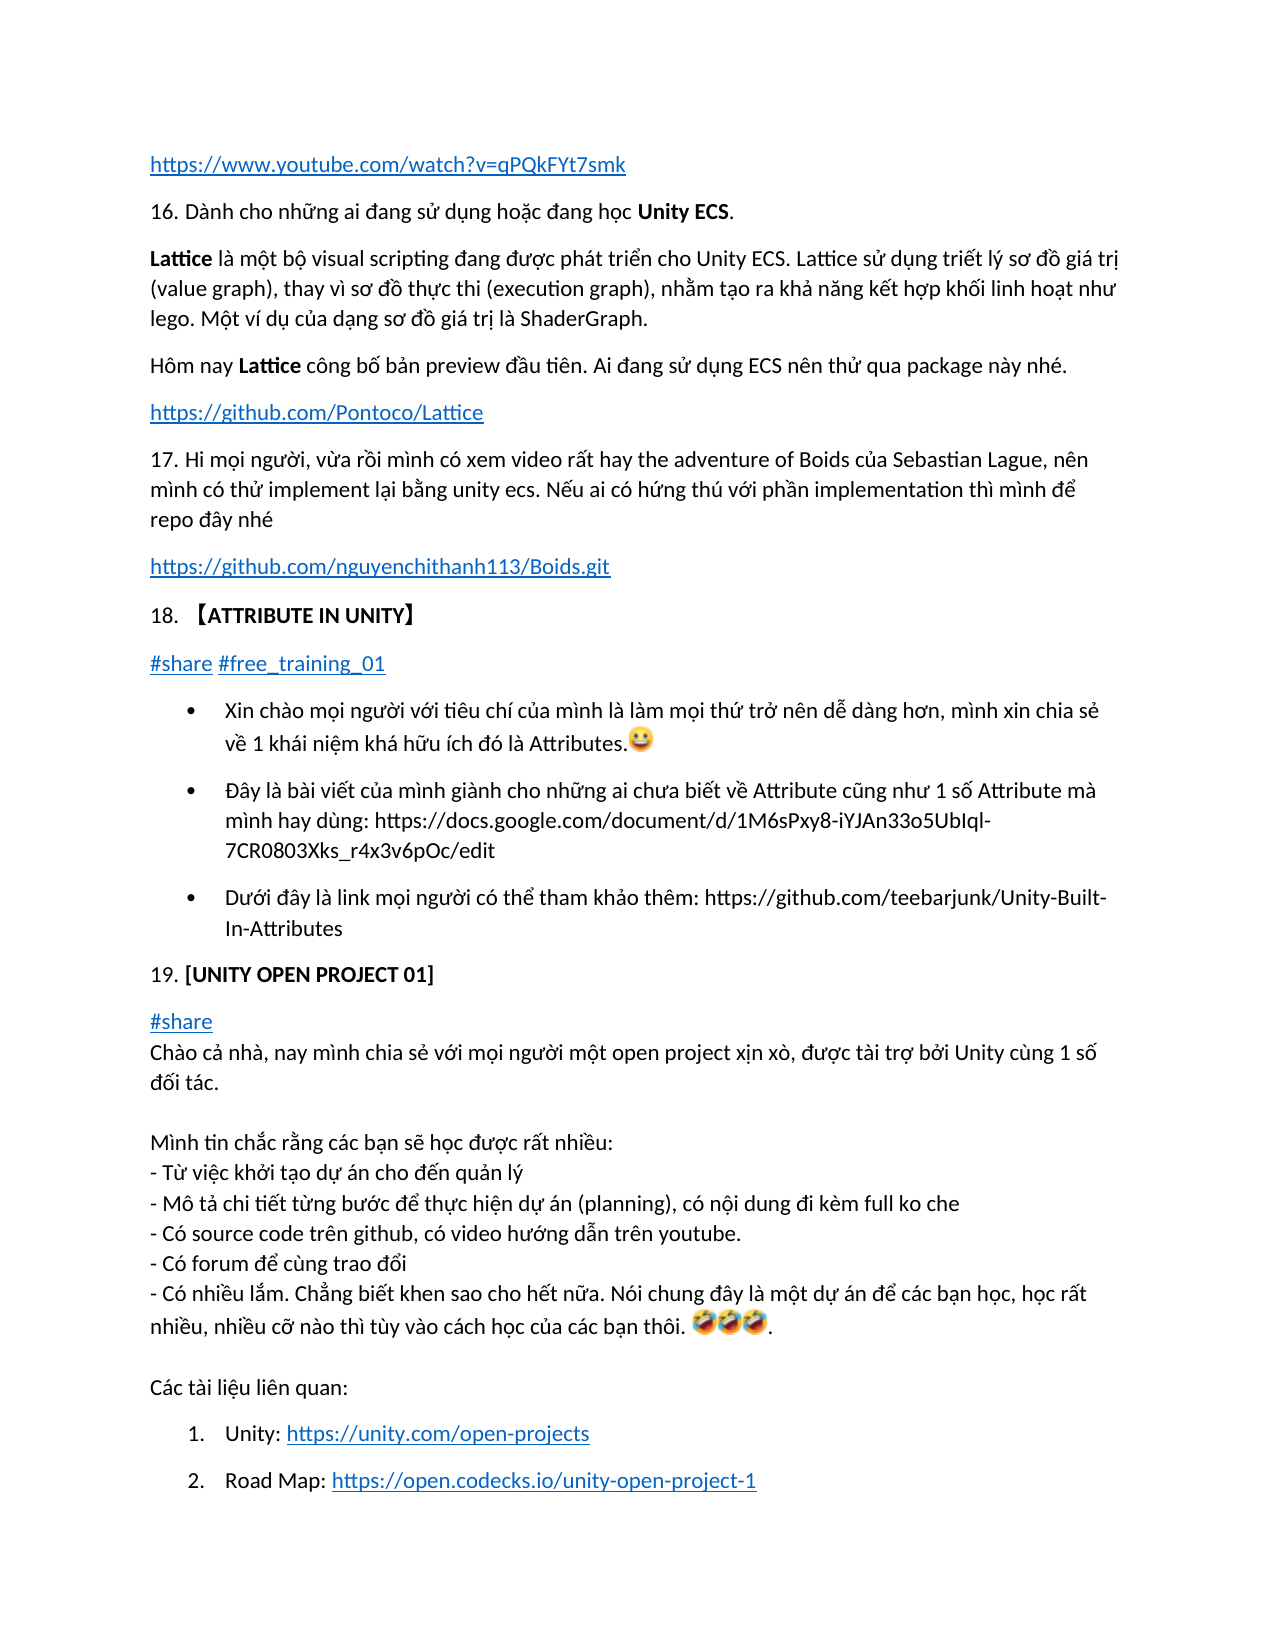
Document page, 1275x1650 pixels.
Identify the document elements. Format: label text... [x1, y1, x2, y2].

list Road Map: https://open.codecks.io/unity-open-project-1 [187, 1466, 1125, 1494]
picture [628, 726, 654, 752]
text https://github.com/nguyenchithanh113/Boids.git [150, 552, 1125, 580]
text 18. 【ATTRIBUTE IN UNITY】 [150, 599, 1125, 630]
text Lattice là một bộ visual scripting đang được phát triển cho Unity ECS. Lattice sử dụng triết lý sơ đồ giá trị (value graph), thay vì sơ đồ thực thi (execution graph), nhằm tạo ra khả năng kết hợp khối linh hoạt như lego. Một ví dụ của dạng sơ đồ giá trị là ShaderGraph. [150, 244, 1125, 332]
text 16. Dành cho những ai đang sử dụng hoặc đang học Unity ECS. [150, 197, 1125, 225]
list Unity: https://unity.com/open-projects [187, 1419, 1125, 1447]
text 17. Hi mọi người, vừa rồi mình có xem video rất hay the adventure of Boids của Sebastian Lague, nên mình có thử implement lại bằng unity ecs. Nếu ai có hứng thú với phần implementation thì mình để repo đây nhé [150, 445, 1125, 533]
list Dưới đây là link mọi người có thể tham khảo thêm: https://github.com/teebarjunk/Unity-Built-In-Attributes [187, 883, 1125, 942]
text #share Chào cả nhà, nay mình chia sẻ với mọi người một open project xịn xò, được tài trợ bởi Unity cùng 1 số đối tác. Mình tin chắc rằng các bạn sẽ học được rất nhiều: - Từ việc khởi tạo dự án cho đến quản lý - Mô tả chi tiết từng bước để thực hiện dự án (planning), có nội dung đi kèm full ko che - Có source code trên github, có video hướng dẫn trên youtube. - Có forum để cùng trao đổi - Có nhiều lắm. Chẳng biết khen sao cho hết nữa. Nói chung đây là một dự án để các bạn học, học rất nhiều, nhiều cỡ nào thì tùy vào cách học của các bạn thôi. . Các tài liệu liên quan: [150, 1007, 1125, 1401]
list Đây là bài viết của mình giành cho những ai chưa biết về Attribute cũng như 1 số Attribute mà mình hay dùng: https://docs.google.com/document/d/1M6sPxy8-iYJAn33o5UbIql-7CR0803Xks_r4x3v6pOc/edit [187, 776, 1125, 864]
text #share #free_training_01 [150, 649, 1125, 677]
text https://github.com/Pontoco/Lattice [150, 398, 1125, 426]
list Xin chào mọi người với tiêu chí của mình là làm mọi thứ trở nên dễ dàng hơn, mình xin chia sẻ về 1 khái niệm khá hữu ích đó là Attributes. [187, 696, 1125, 757]
text https://www.youtube.com/watch?v=qPQkFYt7smk [150, 150, 1125, 178]
text Hôm nay Lattice công bố bản preview đầu tiên. Ai đang sử dụng ECS nên thử qua package này nhé. [150, 351, 1125, 379]
text 19. [UNITY OPEN PROJECT 01] [150, 961, 1125, 988]
picture [692, 1309, 768, 1335]
